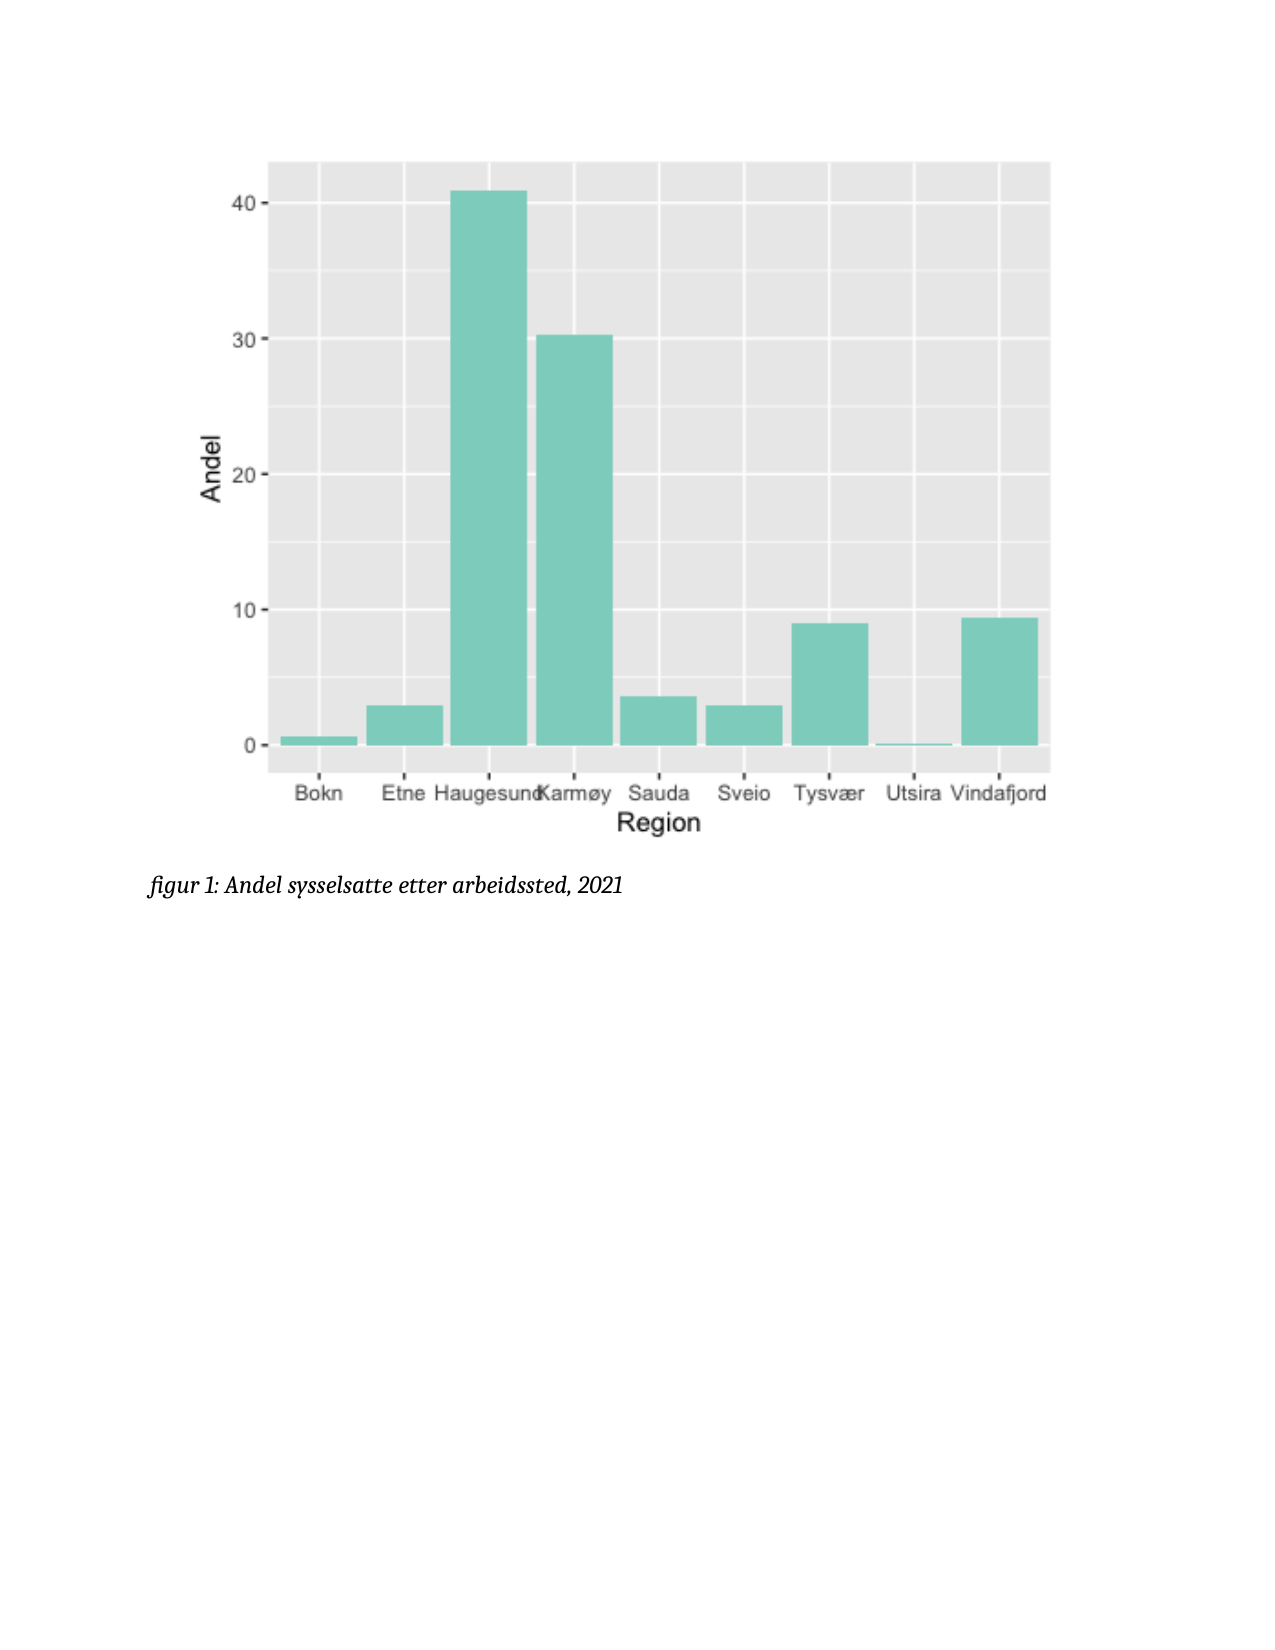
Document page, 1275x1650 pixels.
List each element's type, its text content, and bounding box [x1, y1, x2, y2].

table_header figur 1: Andel sysselsatte etter arbeidssted, 2021 [139, 150, 1114, 912]
picture [188, 150, 1064, 850]
